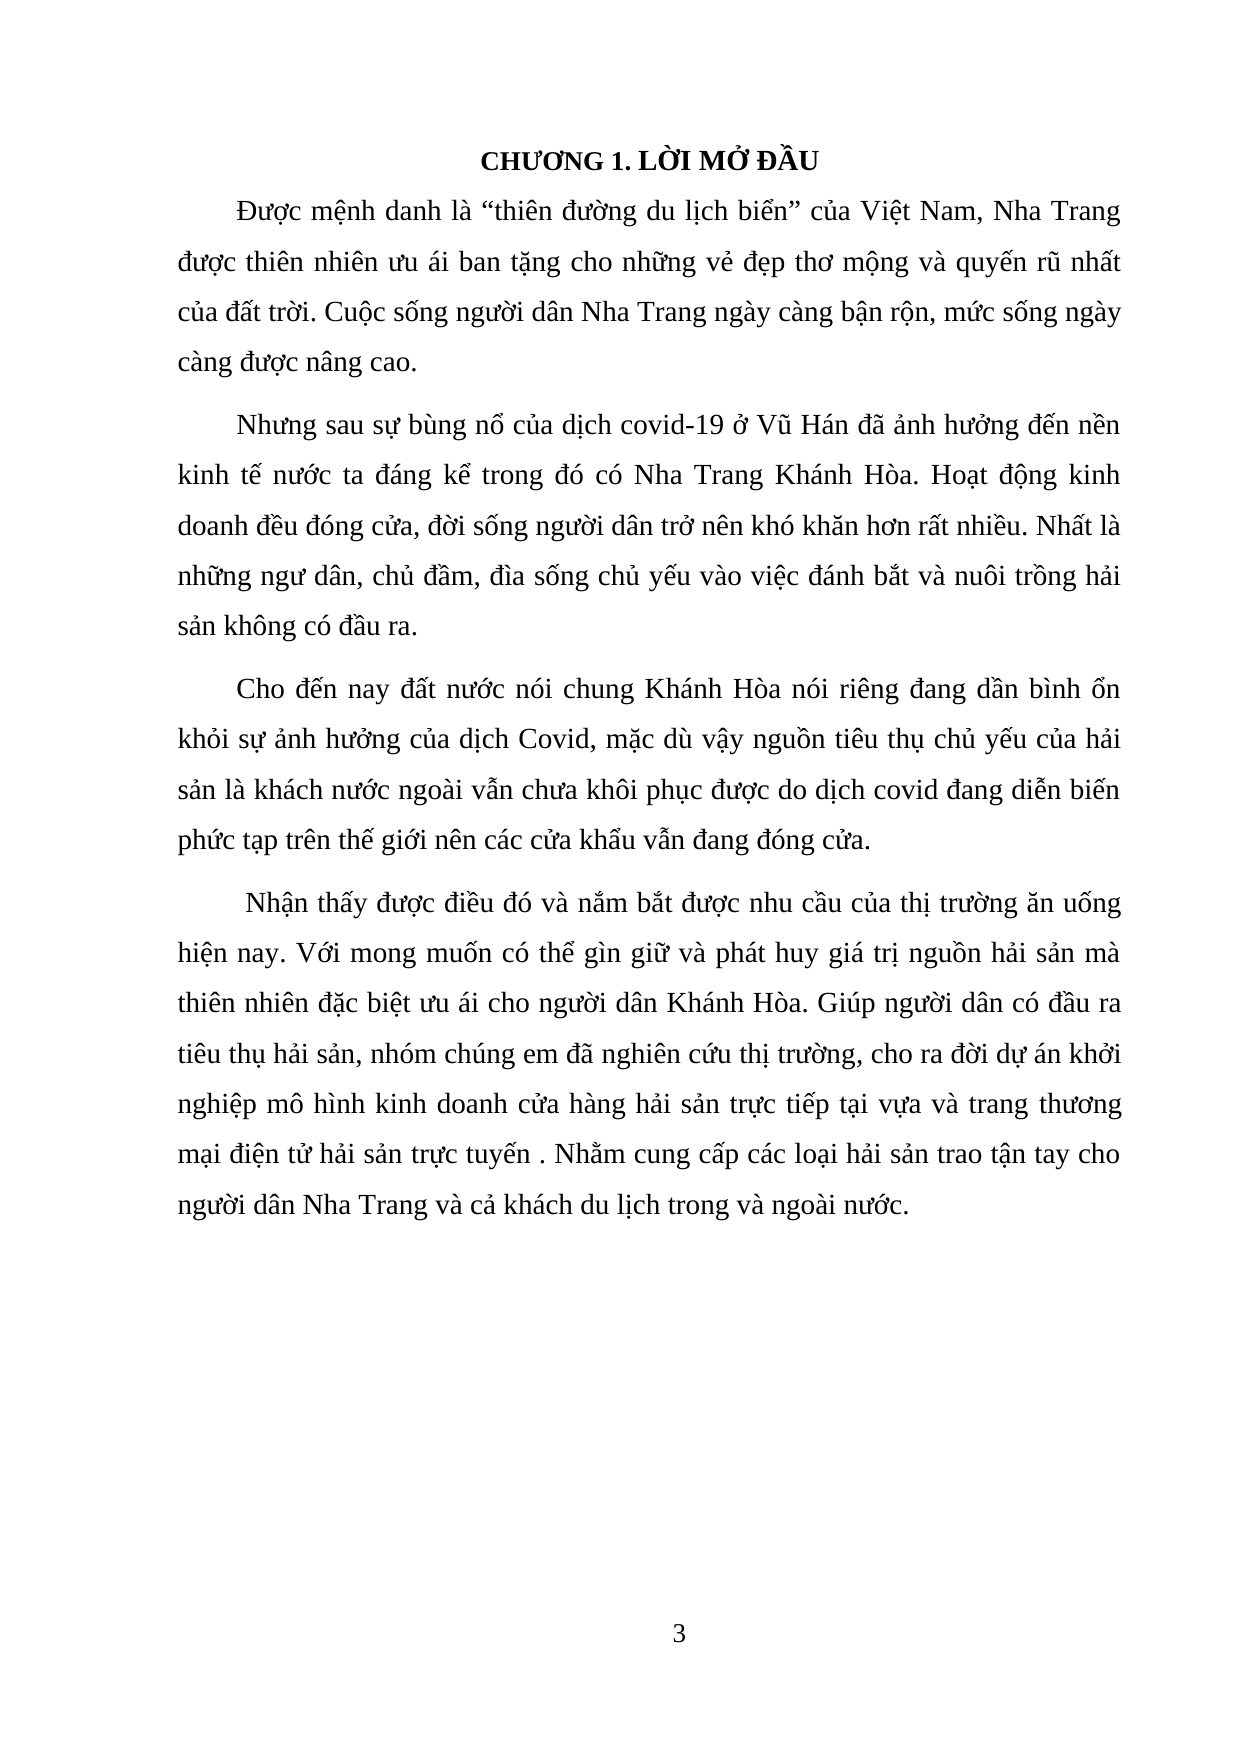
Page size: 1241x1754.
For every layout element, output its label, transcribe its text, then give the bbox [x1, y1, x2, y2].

text Nhưng sau sự bùng nổ của dịch covid-19 ở Vũ Hán đã ảnh hưởng đến nền kinh tế nước ta đáng kể trong đó có Nha Trang Khánh Hòa. Hoạt động kinh doanh đều đóng cửa, đời sống người dân trở nên khó khăn hơn rất nhiều. Nhất là những ngư dân, chủ đầm, đìa sống chủ yếu vào việc đánh bắt và nuôi trồng hải sản không có đầu ra. [177, 407, 1122, 642]
text Được mệnh danh là “thiên đường du lịch biển” của Việt Nam, Nha Trang được thiên nhiên ưu ái ban tặng cho những vẻ đẹp thơ mộng và quyến rũ nhất của đất trời. Cuộc sống người dân Nha Trang ngày càng bận rộn, mức sống ngày càng được nâng cao. [177, 193, 1122, 378]
text Nhận thấy được điều đó và nắm bắt được nhu cầu của thị trường ăn uống hiện nay. Với mong muốn có thể gìn giữ và phát huy giá trị nguồn hải sản mà thiên nhiên đặc biệt ưu ái cho người dân Khánh Hòa. Giúp người dân có đầu ra tiêu thụ hải sản, nhóm chúng em đã nghiên cứu thị trường, cho ra đời dự án khởi nghiệp mô hình kinh doanh cửa hàng hải sản trực tiếp tại vựa và trang thương mại điện tử hải sản trực tuyến . Nhằm cung cấp các loại hải sản trao tận tay cho người dân Nha Trang và cả khách du lịch trong và ngoài nước. [177, 885, 1122, 1220]
text Cho đến nay đất nước nói chung Khánh Hòa nói riêng đang dần bình ổn khỏi sự ảnh hưởng của dịch Covid, mặc dù vậy nguồn tiêu thụ chủ yếu của hải sản là khách nước ngoài vẫn chưa khôi phục được do dịch covid đang diễn biến phức tạp trên thế giới nên các cửa khẩu vẫn đang đóng cửa. [177, 671, 1122, 856]
subtitle LỜI MỞ ĐẦU [177, 143, 1122, 177]
